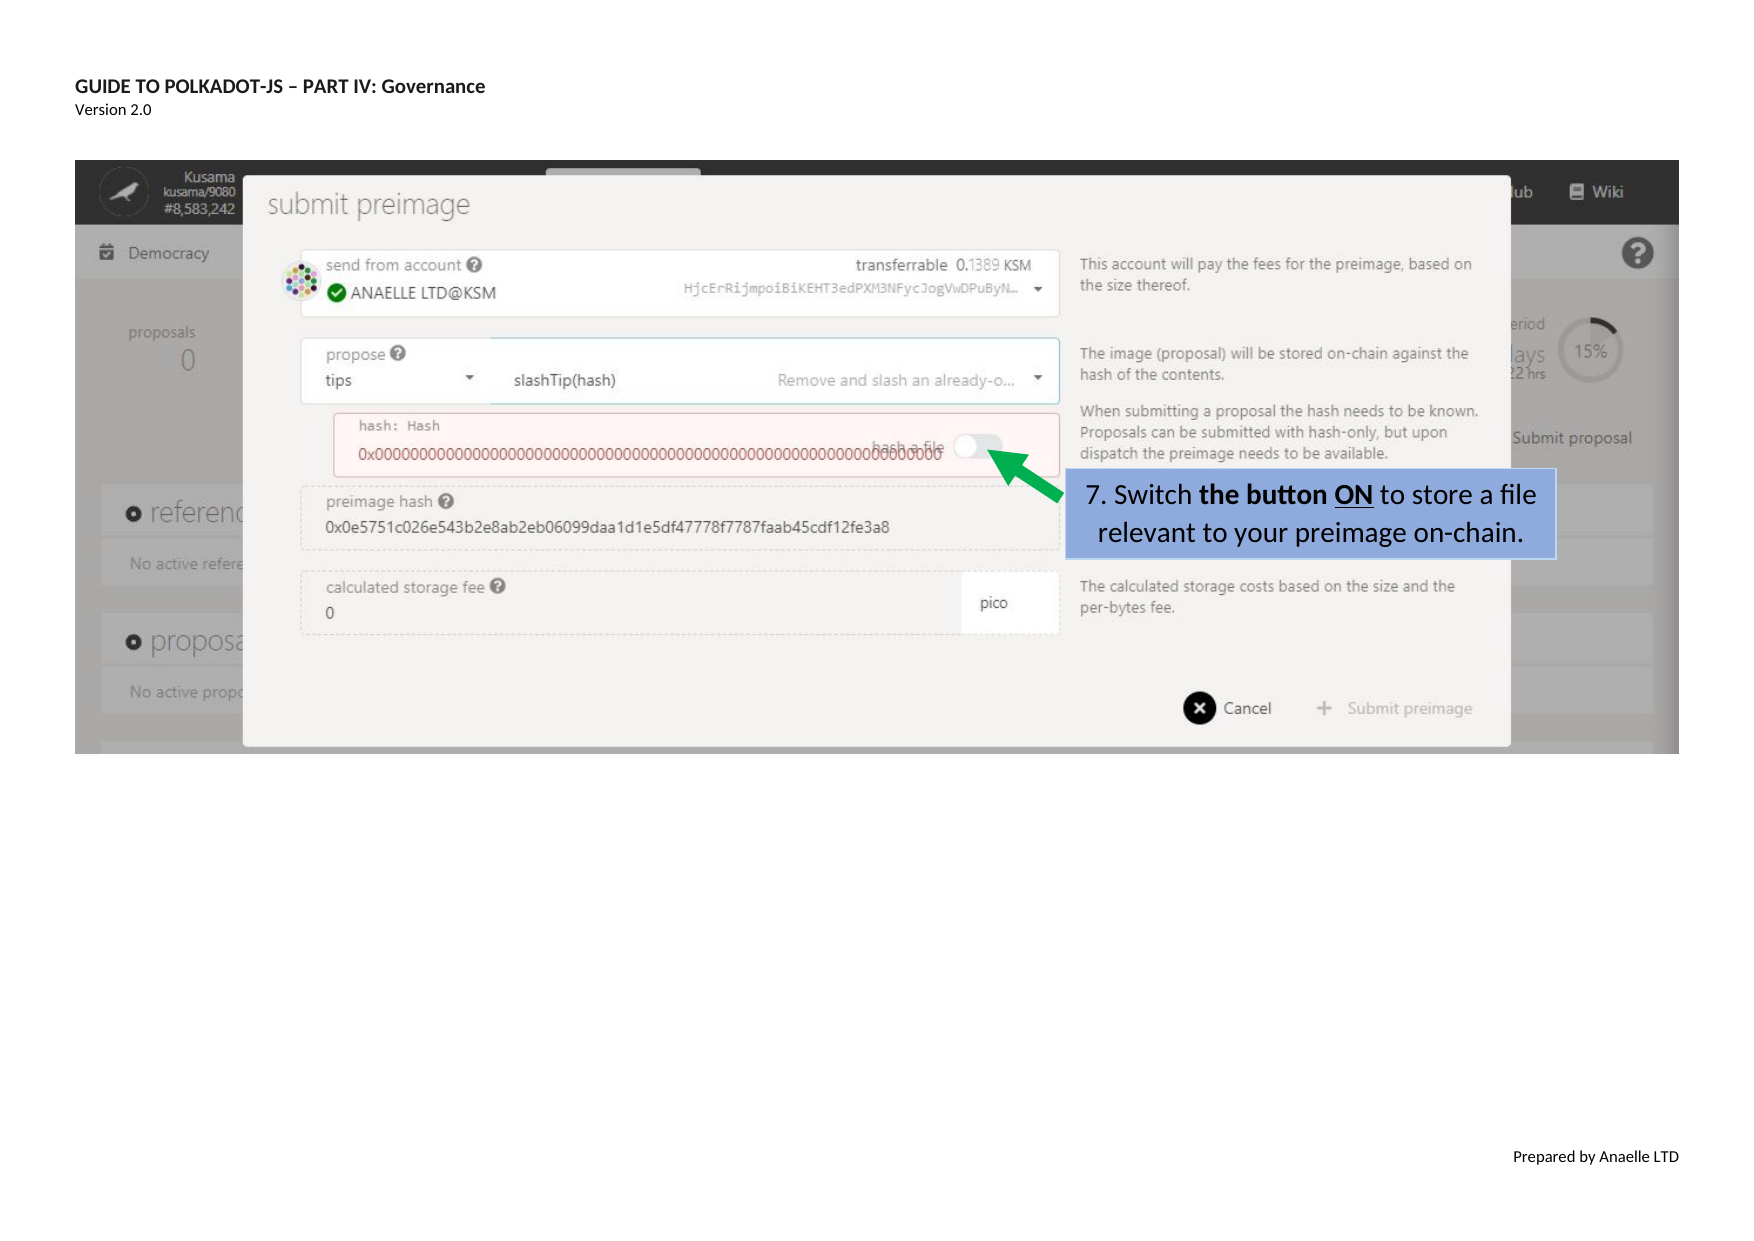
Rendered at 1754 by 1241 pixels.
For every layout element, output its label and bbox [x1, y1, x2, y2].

picture [75, 160, 1679, 754]
